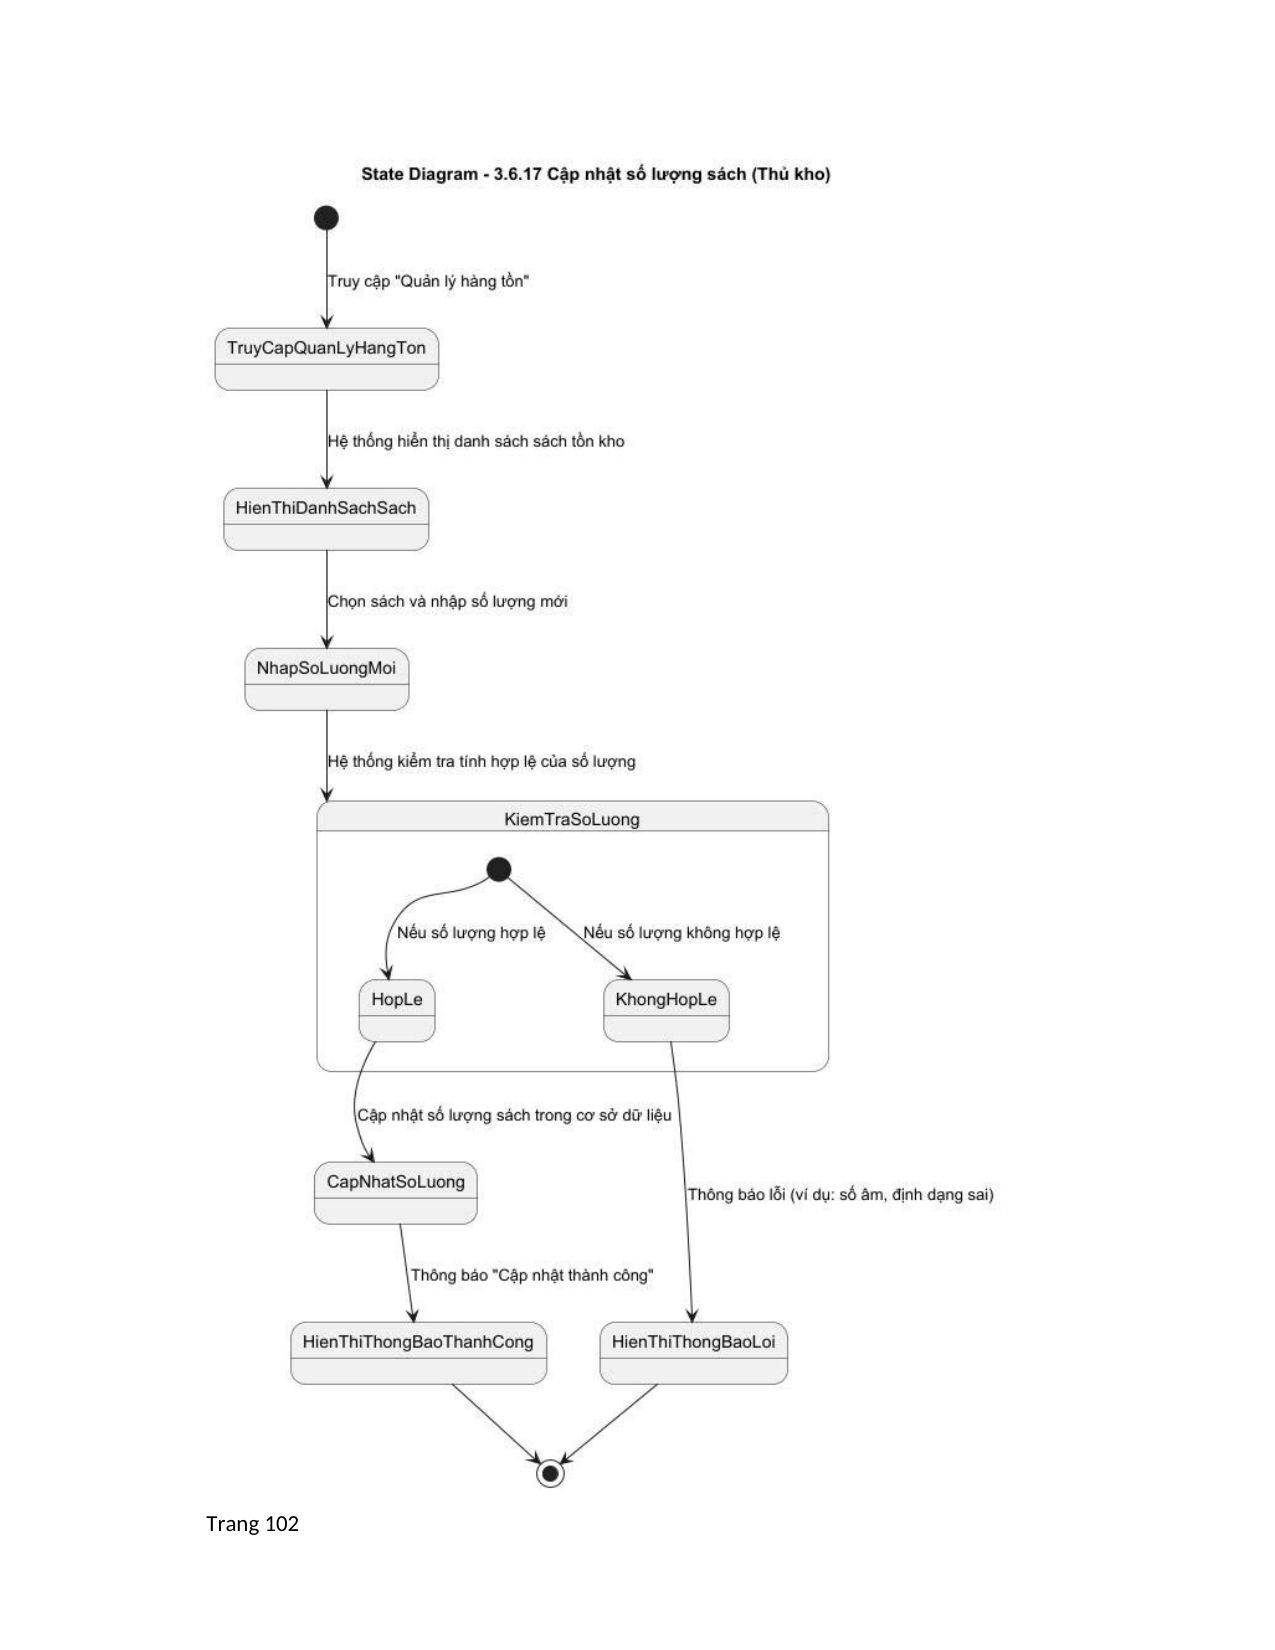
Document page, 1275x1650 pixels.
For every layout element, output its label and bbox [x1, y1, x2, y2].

picture [206, 150, 1002, 1493]
